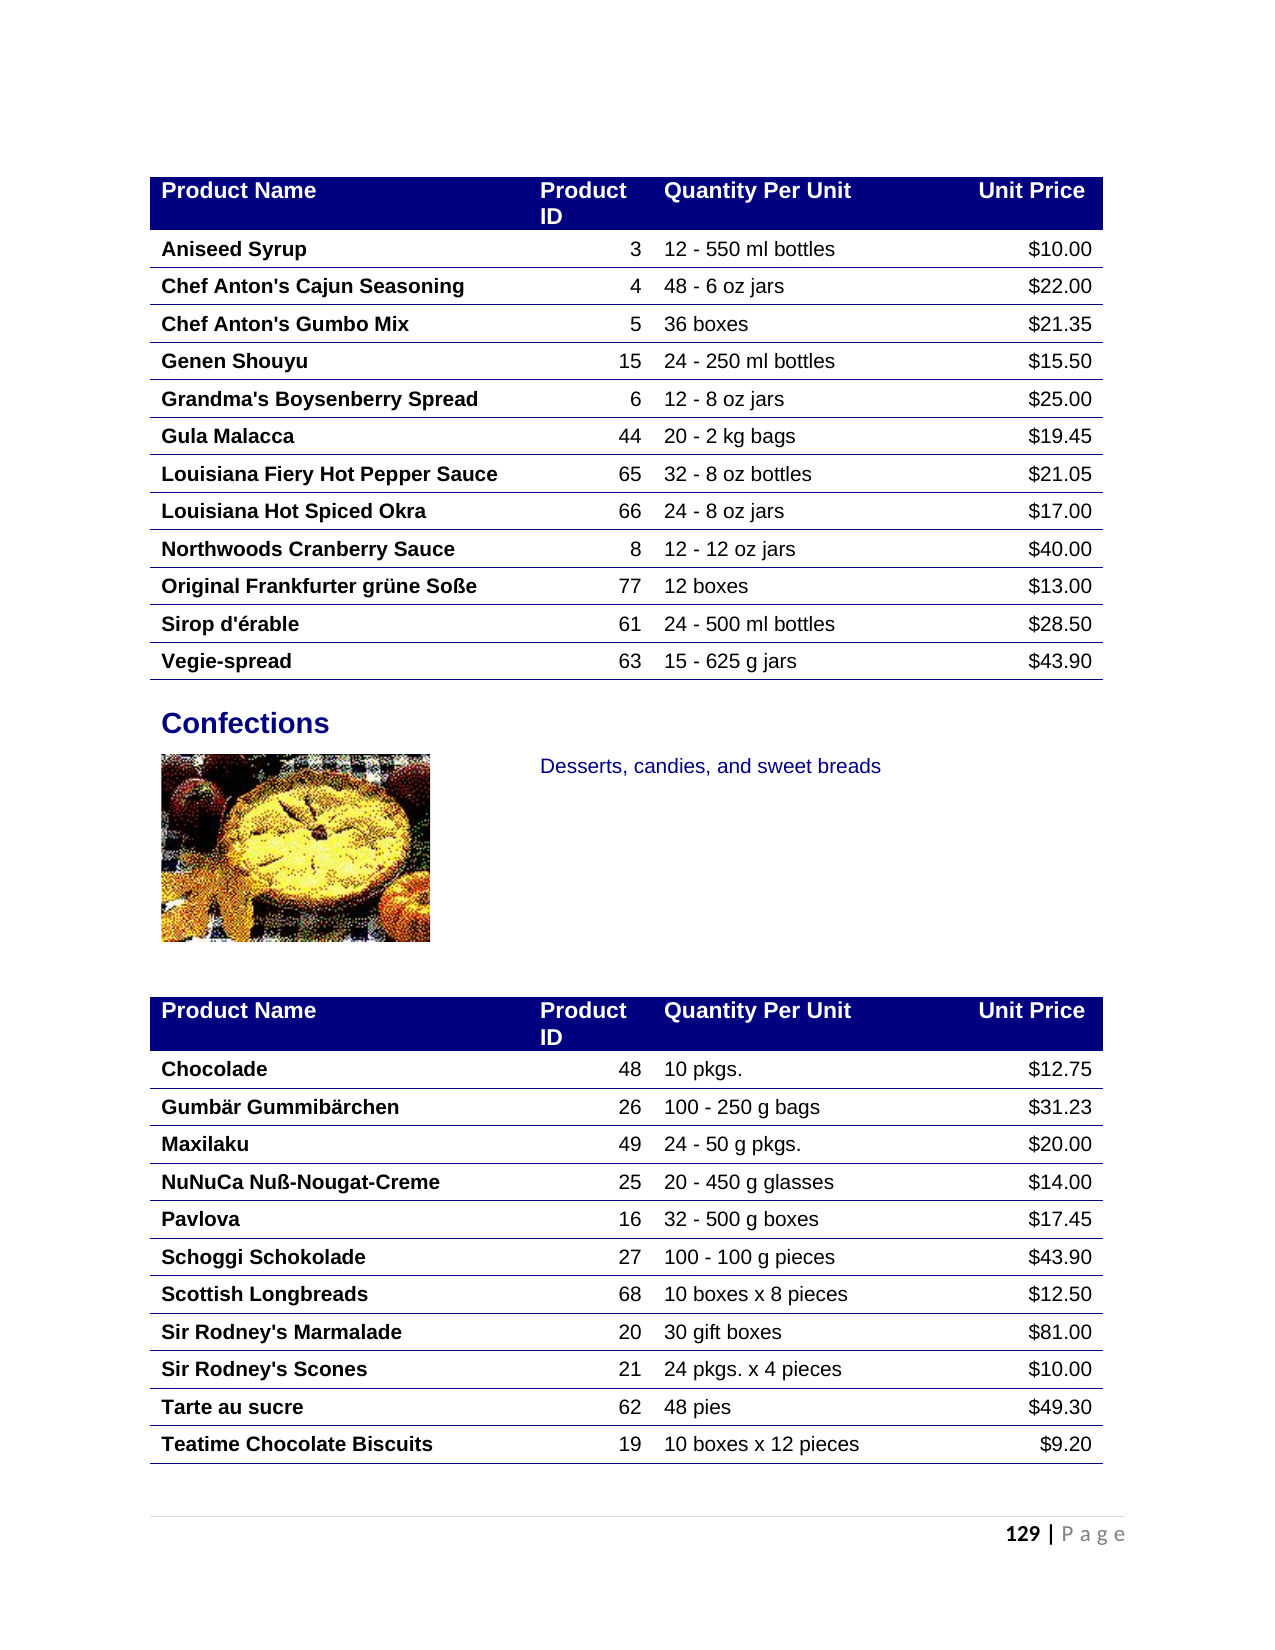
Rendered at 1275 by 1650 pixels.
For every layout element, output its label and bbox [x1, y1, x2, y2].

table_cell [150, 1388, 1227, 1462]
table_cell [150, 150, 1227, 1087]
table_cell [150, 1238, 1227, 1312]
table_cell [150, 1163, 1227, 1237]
picture [161, 754, 431, 942]
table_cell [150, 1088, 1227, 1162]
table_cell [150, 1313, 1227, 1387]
